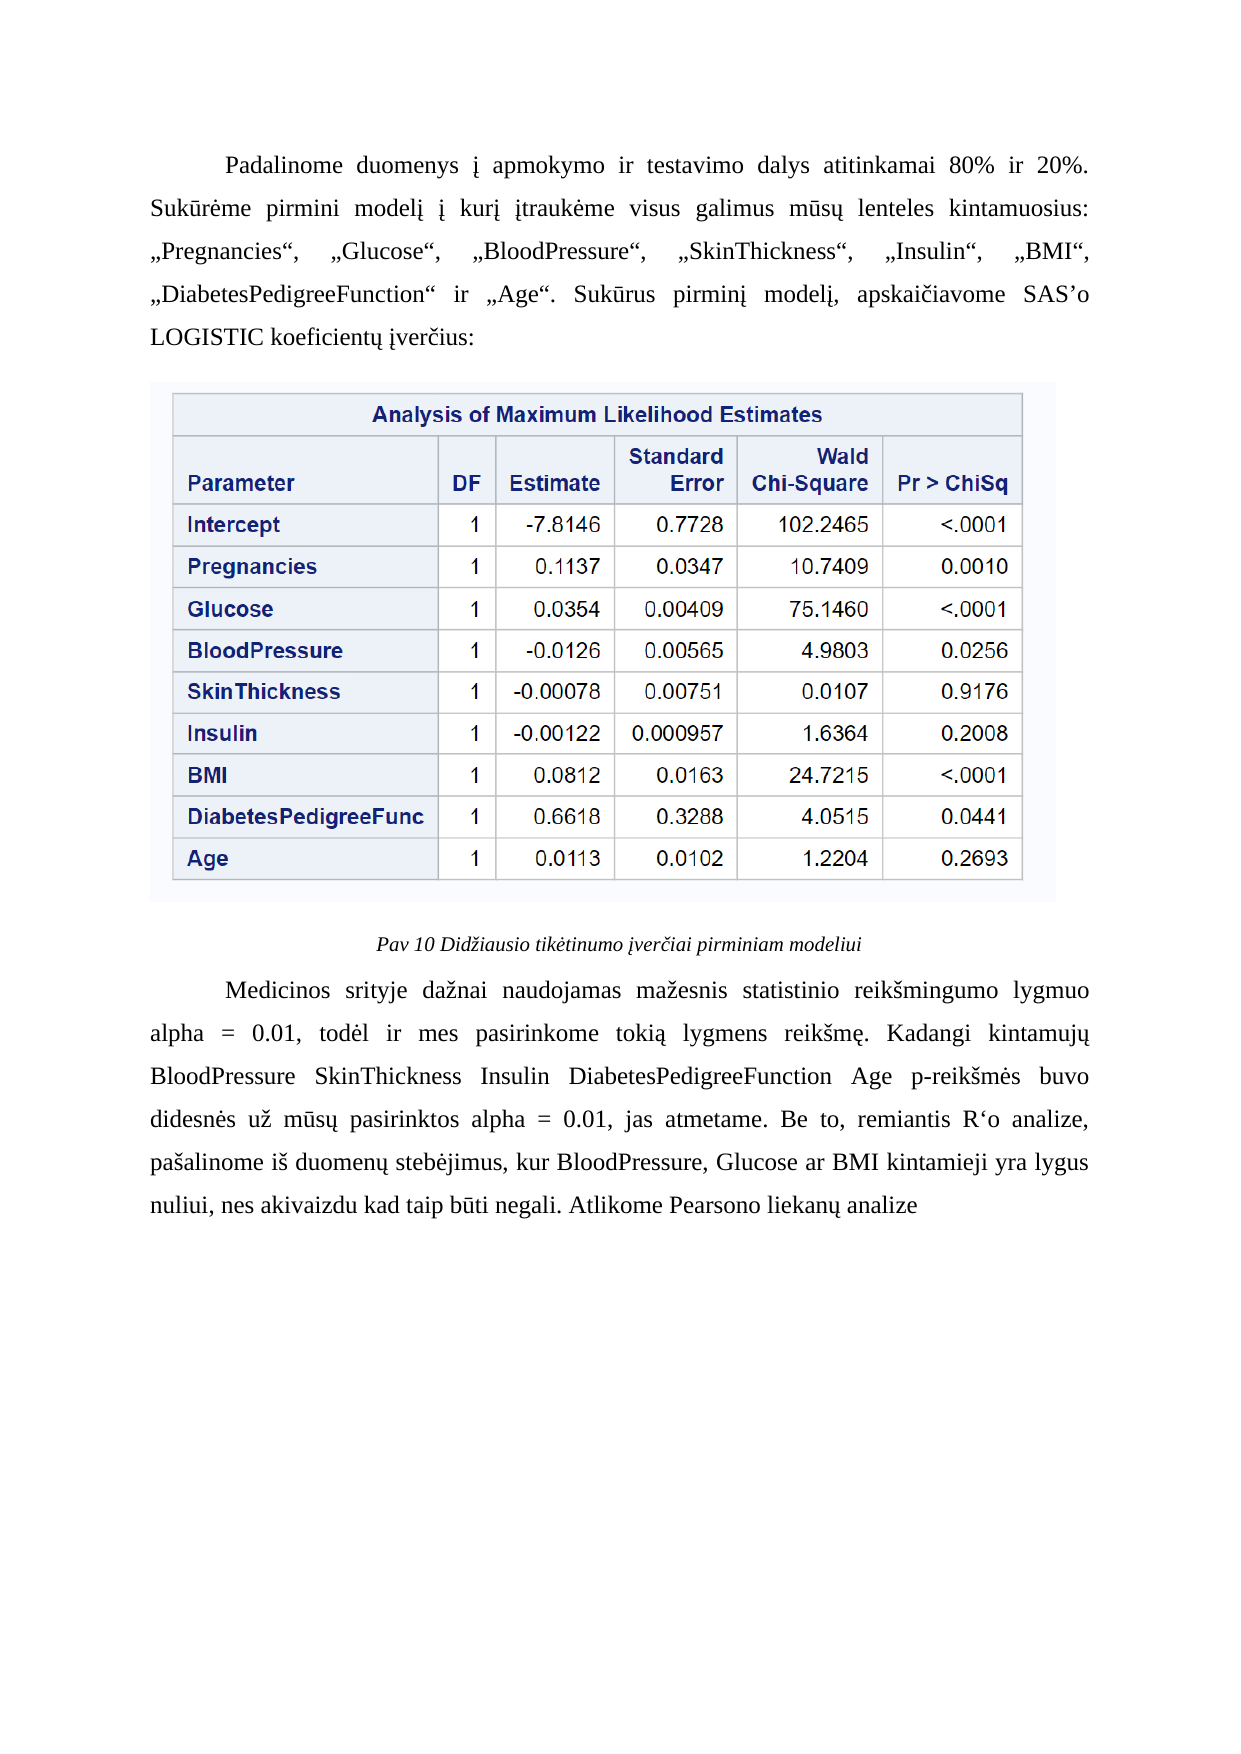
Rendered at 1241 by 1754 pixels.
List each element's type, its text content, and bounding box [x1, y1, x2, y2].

text Medicinos srityje dažnai naudojamas mažesnis statistinio reikšmingumo lygmuo alpha = 0.01, todėl ir mes pasirinkome tokią lygmens reikšmę. Kadangi kintamujų BloodPressure SkinThickness Insulin DiabetesPedigreeFunction Age p-reikšmės buvo didesnės už mūsų pasirinktos alpha = 0.01, jas atmetame. Be to, remiantis R‘o analize, pašalinome iš duomenų stebėjimus, kur BloodPressure, Glucose ar BMI kintamieji yra lygus nuliui, nes akivaizdu kad taip būti negali. Atlikome Pearsono liekanų analize [150, 975, 1090, 1219]
text Pav 10 Didžiausio tikėtinumo įverčiai pirminiam modeliui [150, 932, 1090, 956]
text Padalinome duomenys į apmokymo ir testavimo dalys atitinkamai 80% ir 20%. Sukūrėme pirmini modelį į kurį įtraukėme visus galimus mūsų lenteles kintamuosius: „Pregnancies“, „Glucose“, „BloodPressure“, „SkinThickness“, „Insulin“, „BMI“, „DiabetesPedigreeFunction“ ir „Age“. Sukūrus pirminį modelį, apskaičiavome SAS’o LOGISTIC koeficientų įverčius: [150, 150, 1090, 351]
picture [150, 382, 1057, 902]
